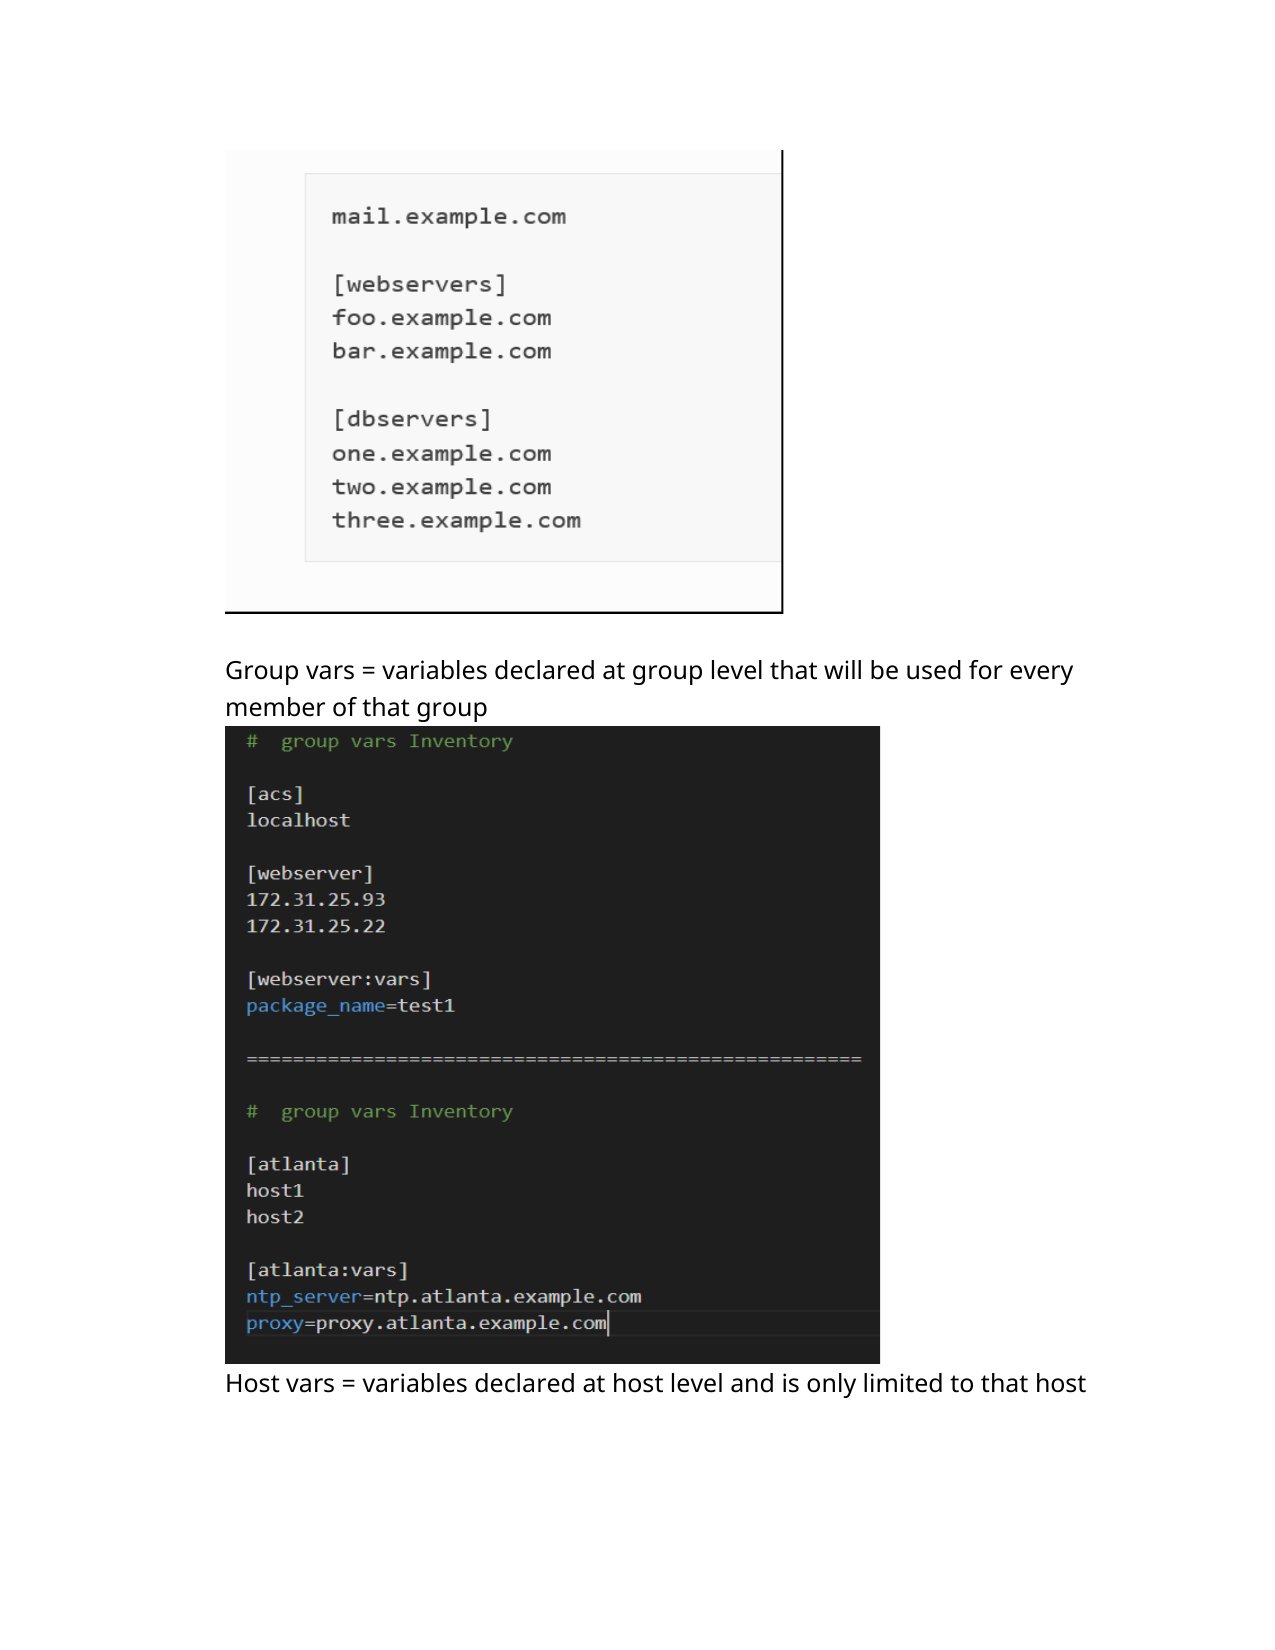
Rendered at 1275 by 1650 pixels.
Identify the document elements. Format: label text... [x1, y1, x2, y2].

picture [225, 726, 881, 1364]
picture [225, 150, 784, 614]
list Host vars = variables declared at host level and is only limited to that host [225, 1366, 1125, 1400]
list Group vars = variables declared at group level that will be used for every member of that group [225, 652, 1125, 723]
